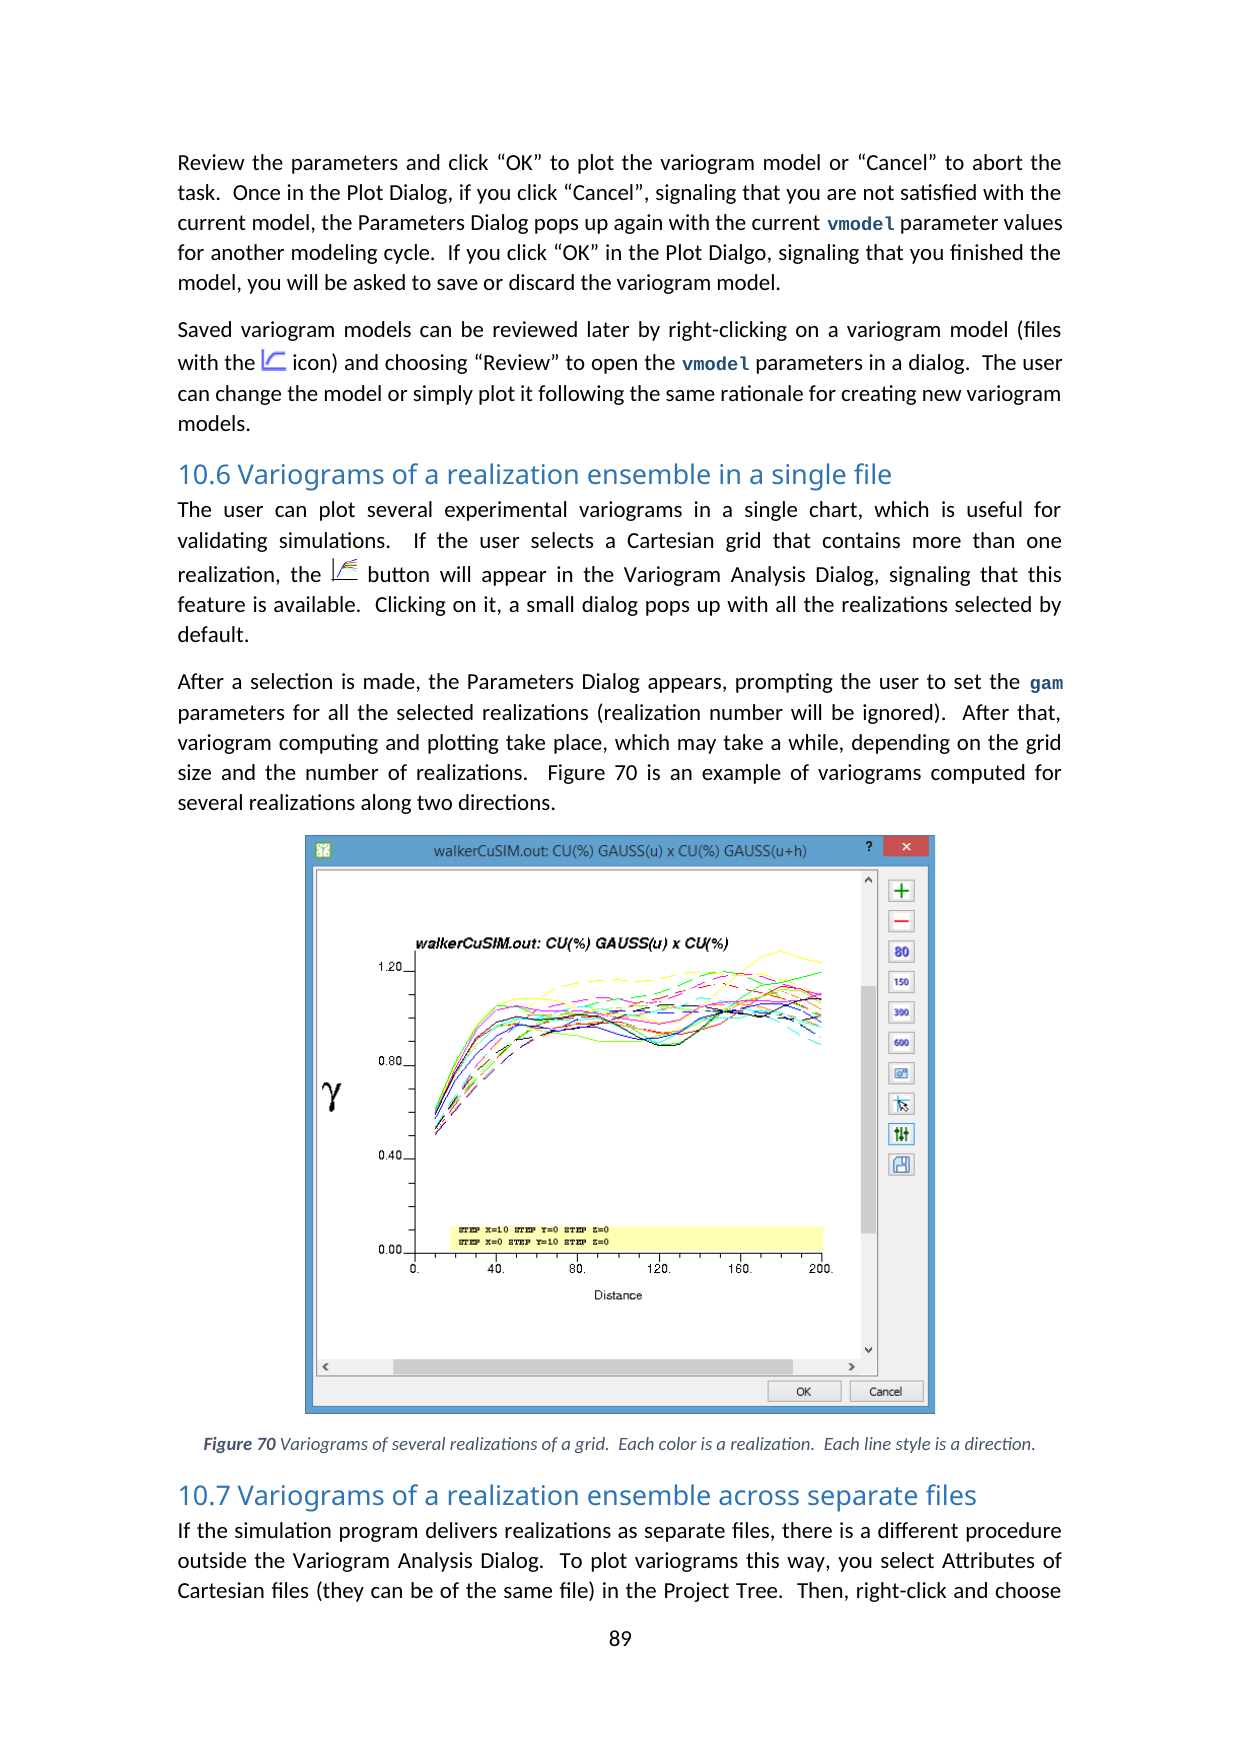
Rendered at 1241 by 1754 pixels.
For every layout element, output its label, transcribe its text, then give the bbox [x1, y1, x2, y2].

subtitle Variograms of a realization ensemble across separate files [177, 1476, 1063, 1513]
text After a selection is made, the Parameters Dialog appears, prompting the user to set the gam parameters for all the selected realizations (realization number will be ignored). After that, variogram computing and plotting take place, which may take a while, depending on the grid size and the number of realizations. Figure 66 is an example of variograms computed for several realizations along two directions. [177, 667, 1063, 816]
text Figure 70 Variograms of several realizations of a grid. Each color is a realization. Each line style is a direction. [177, 1432, 1063, 1455]
picture [261, 345, 287, 371]
text Review the parameters and click “OK” to plot the variogram model or “Cancel” to abort the task. Once in the Plot Dialog, if you click “Cancel”, signaling that you are not satisfied with the current model, the Parameters Dialog pops up again with the current vmodel parameter values for another modeling cycle. If you click “OK” in the Plot Dialgo, signaling that you finished the model, you will be asked to save or discard the variogram model. [177, 148, 1063, 296]
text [177, 1516, 1063, 1604]
text Saved variogram models can be reviewed later by right-clicking on a variogram model (files with the icon) and choosing “Review” to open the vmodel parameters in a dialog. The user can change the model or simply plot it following the same rationale for creating new variogram models. [177, 315, 1063, 437]
picture [331, 556, 358, 583]
picture [305, 835, 936, 1414]
subtitle Variograms of a realization ensemble in a single file [177, 456, 1063, 493]
text The user can plot several experimental variograms in a single chart, which is useful for validating simulations. If the user selects a Cartesian grid that contains more than one realization, the button will appear in the Variogram Analysis Dialog, signaling that this feature is available. Clicking on it, a small dialog pops up with all the realizations selected by default. [177, 496, 1063, 649]
